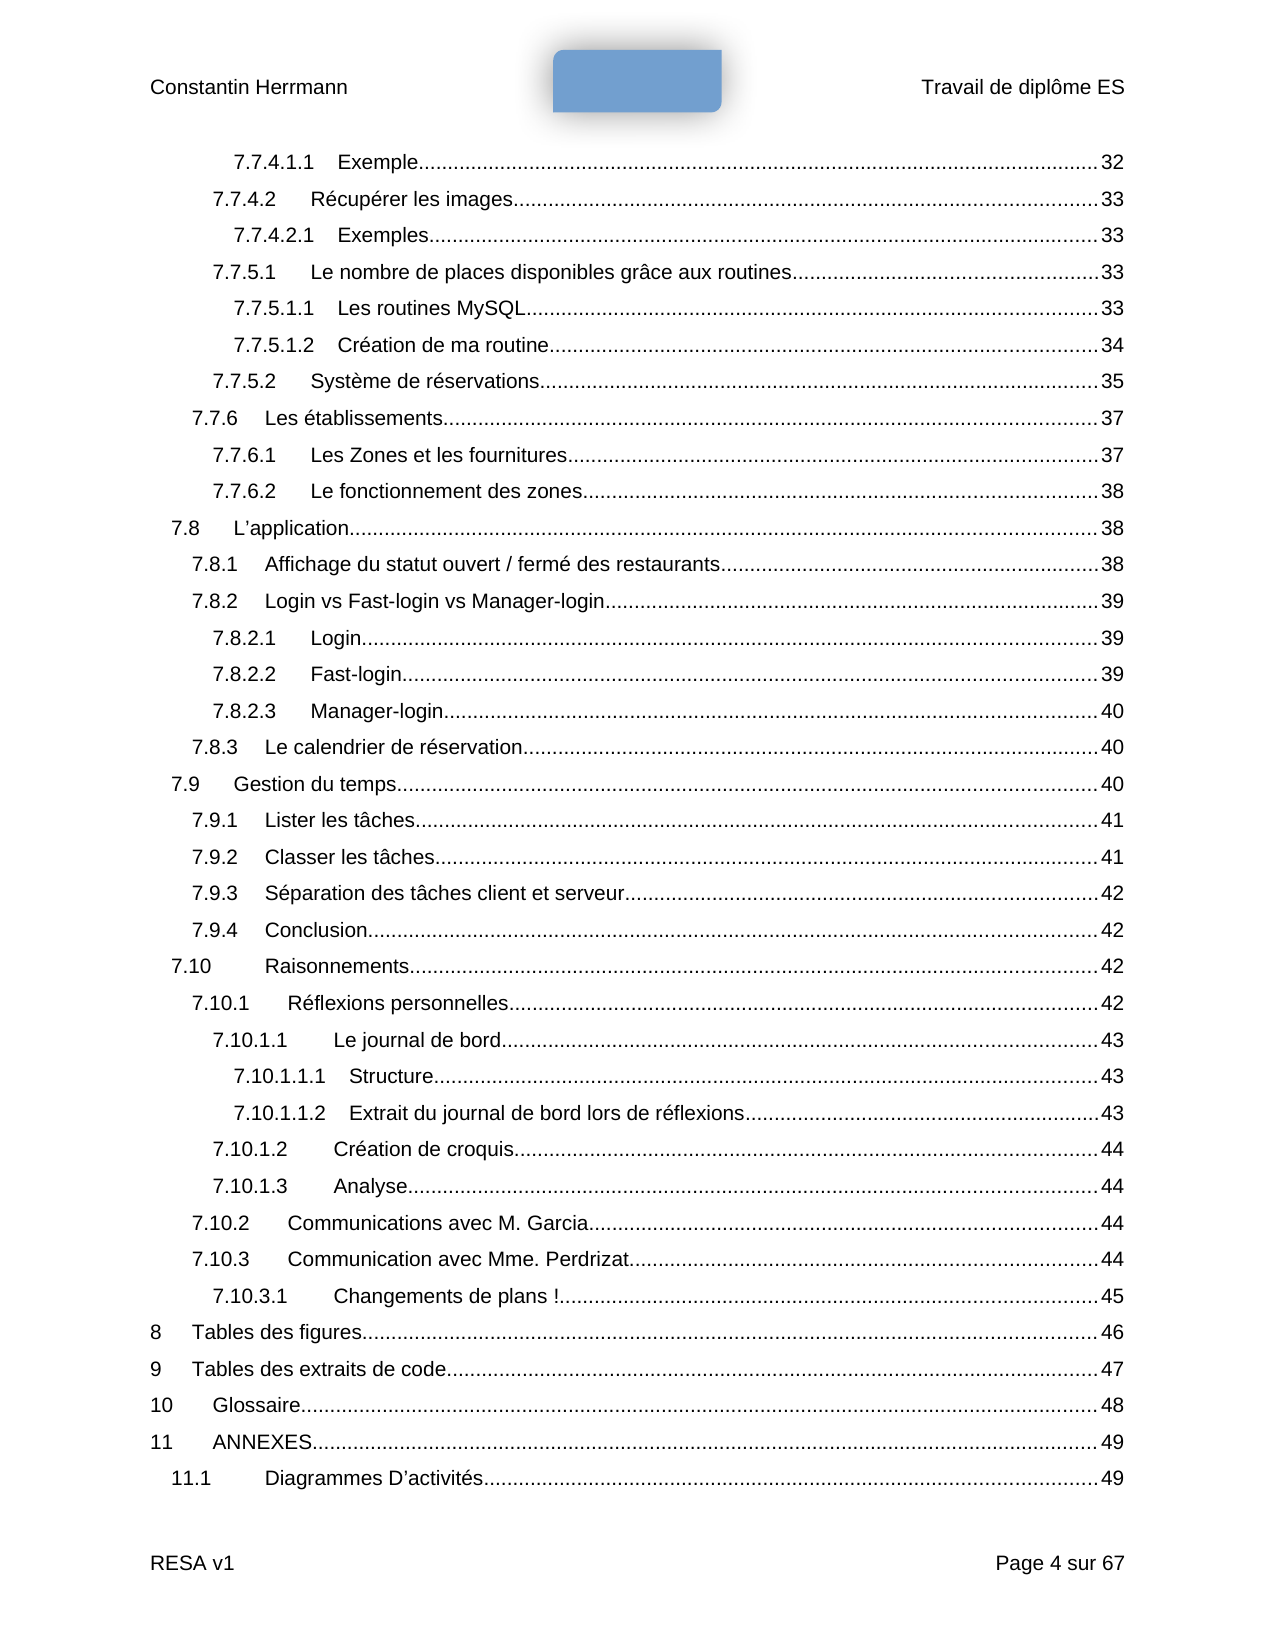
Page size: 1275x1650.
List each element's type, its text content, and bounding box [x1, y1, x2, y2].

text 7.9.4 Conclusion 42 [192, 918, 1125, 942]
text 7.7.4.2 Récupérer les images 33 [212, 187, 1125, 211]
text 7.8.2.3 Manager-login 40 [212, 698, 1125, 722]
text 7.10.1 Réflexions personnelles 42 [192, 991, 1125, 1015]
text 8 Tables des figures 46 [150, 1320, 1125, 1344]
text 7.8.3 Le calendrier de réservation 40 [192, 735, 1125, 759]
text 7.10.3.1 Changements de plans ! 45 [212, 1283, 1125, 1307]
text 7.8.2 Login vs Fast-login vs Manager-login 39 [192, 589, 1125, 613]
text 7.8 L’application 38 [171, 516, 1125, 539]
text 11 ANNEXES 49 [150, 1430, 1125, 1454]
text 7.10.1.1 Le journal de bord 43 [212, 1027, 1125, 1051]
text 11.1 Diagrammes D’activités 49 [171, 1466, 1125, 1490]
text 10 Glossaire 48 [150, 1393, 1125, 1417]
text 7.10.1.1.2 Extrait du journal de bord lors de réflexions 43 [233, 1101, 1125, 1124]
text 7.7.4.2.1 Exemples 33 [233, 223, 1125, 247]
text 7.9.1 Lister les tâches 41 [192, 808, 1125, 832]
text 7.8.2.1 Login 39 [212, 625, 1125, 649]
text 7.7.6 Les établissements 37 [192, 406, 1125, 430]
text 7.10.2 Communications avec M. Garcia 44 [192, 1210, 1125, 1234]
text 7.10.1.2 Création de croquis 44 [212, 1137, 1125, 1161]
text 7.9 Gestion du temps 40 [171, 772, 1125, 796]
text 7.10.1.1.1 Structure 43 [233, 1064, 1125, 1088]
text 7.7.4.1.1 Exemple 32 [233, 150, 1125, 174]
text 7.7.5.1 Le nombre de places disponibles grâce aux routines 33 [212, 260, 1125, 284]
text 9 Tables des extraits de code 47 [150, 1357, 1125, 1381]
text 7.9.3 Séparation des tâches client et serveur 42 [192, 881, 1125, 905]
text 7.10.1.3 Analyse 44 [212, 1174, 1125, 1198]
text 7.7.5.1.2 Création de ma routine 34 [233, 333, 1125, 357]
text 7.7.5.1.1 Les routines MySQL 33 [233, 296, 1125, 320]
text 7.8.1 Affichage du statut ouvert / fermé des restaurants 38 [192, 552, 1125, 576]
text 7.7.5.2 Système de réservations 35 [212, 369, 1125, 393]
text 7.10.3 Communication avec Mme. Perdrizat 44 [192, 1247, 1125, 1271]
text 7.7.6.1 Les Zones et les fournitures 37 [212, 442, 1125, 466]
text 7.7.6.2 Le fonctionnement des zones 38 [212, 479, 1125, 503]
text 7.10 Raisonnements 42 [171, 954, 1125, 978]
text 7.8.2.2 Fast-login 39 [212, 662, 1125, 686]
text 7.9.2 Classer les tâches 41 [192, 845, 1125, 869]
